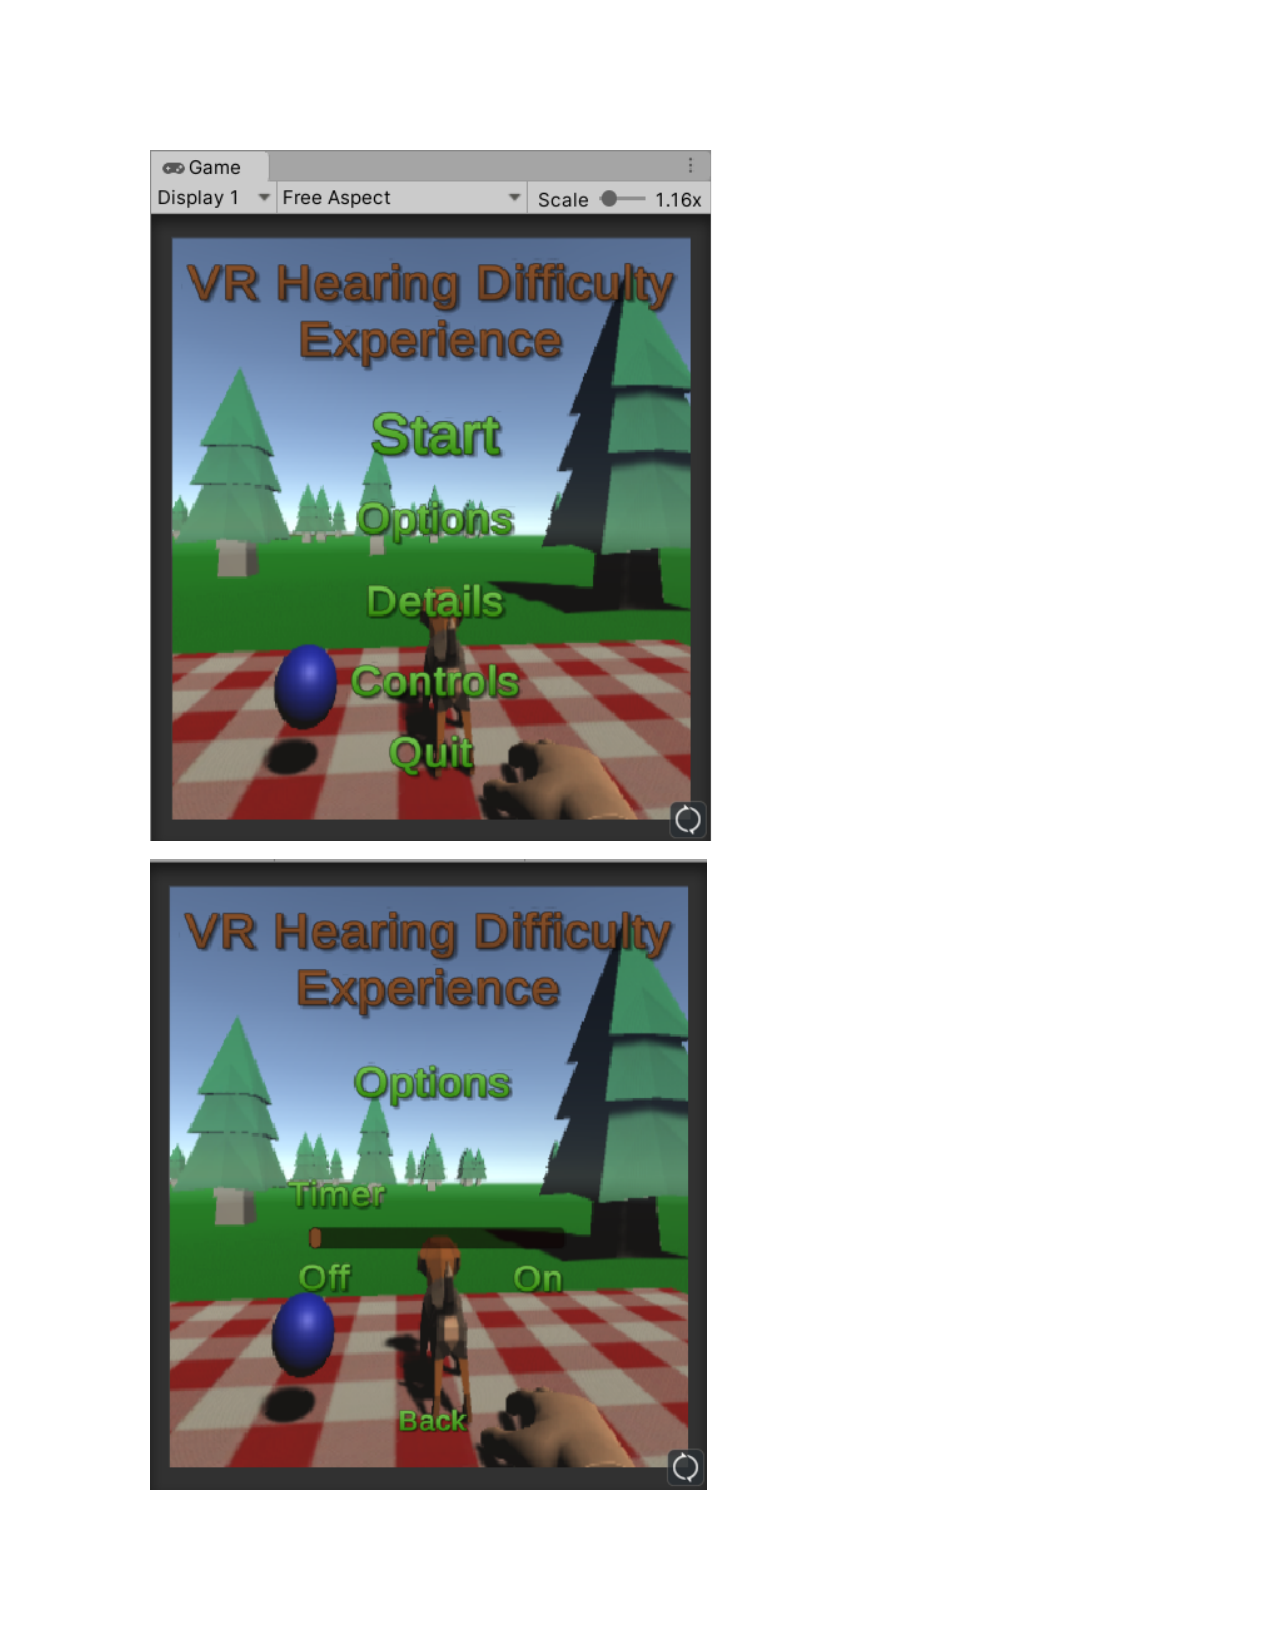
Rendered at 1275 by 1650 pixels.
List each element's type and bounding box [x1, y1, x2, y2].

picture [150, 150, 712, 841]
picture [150, 859, 707, 1490]
